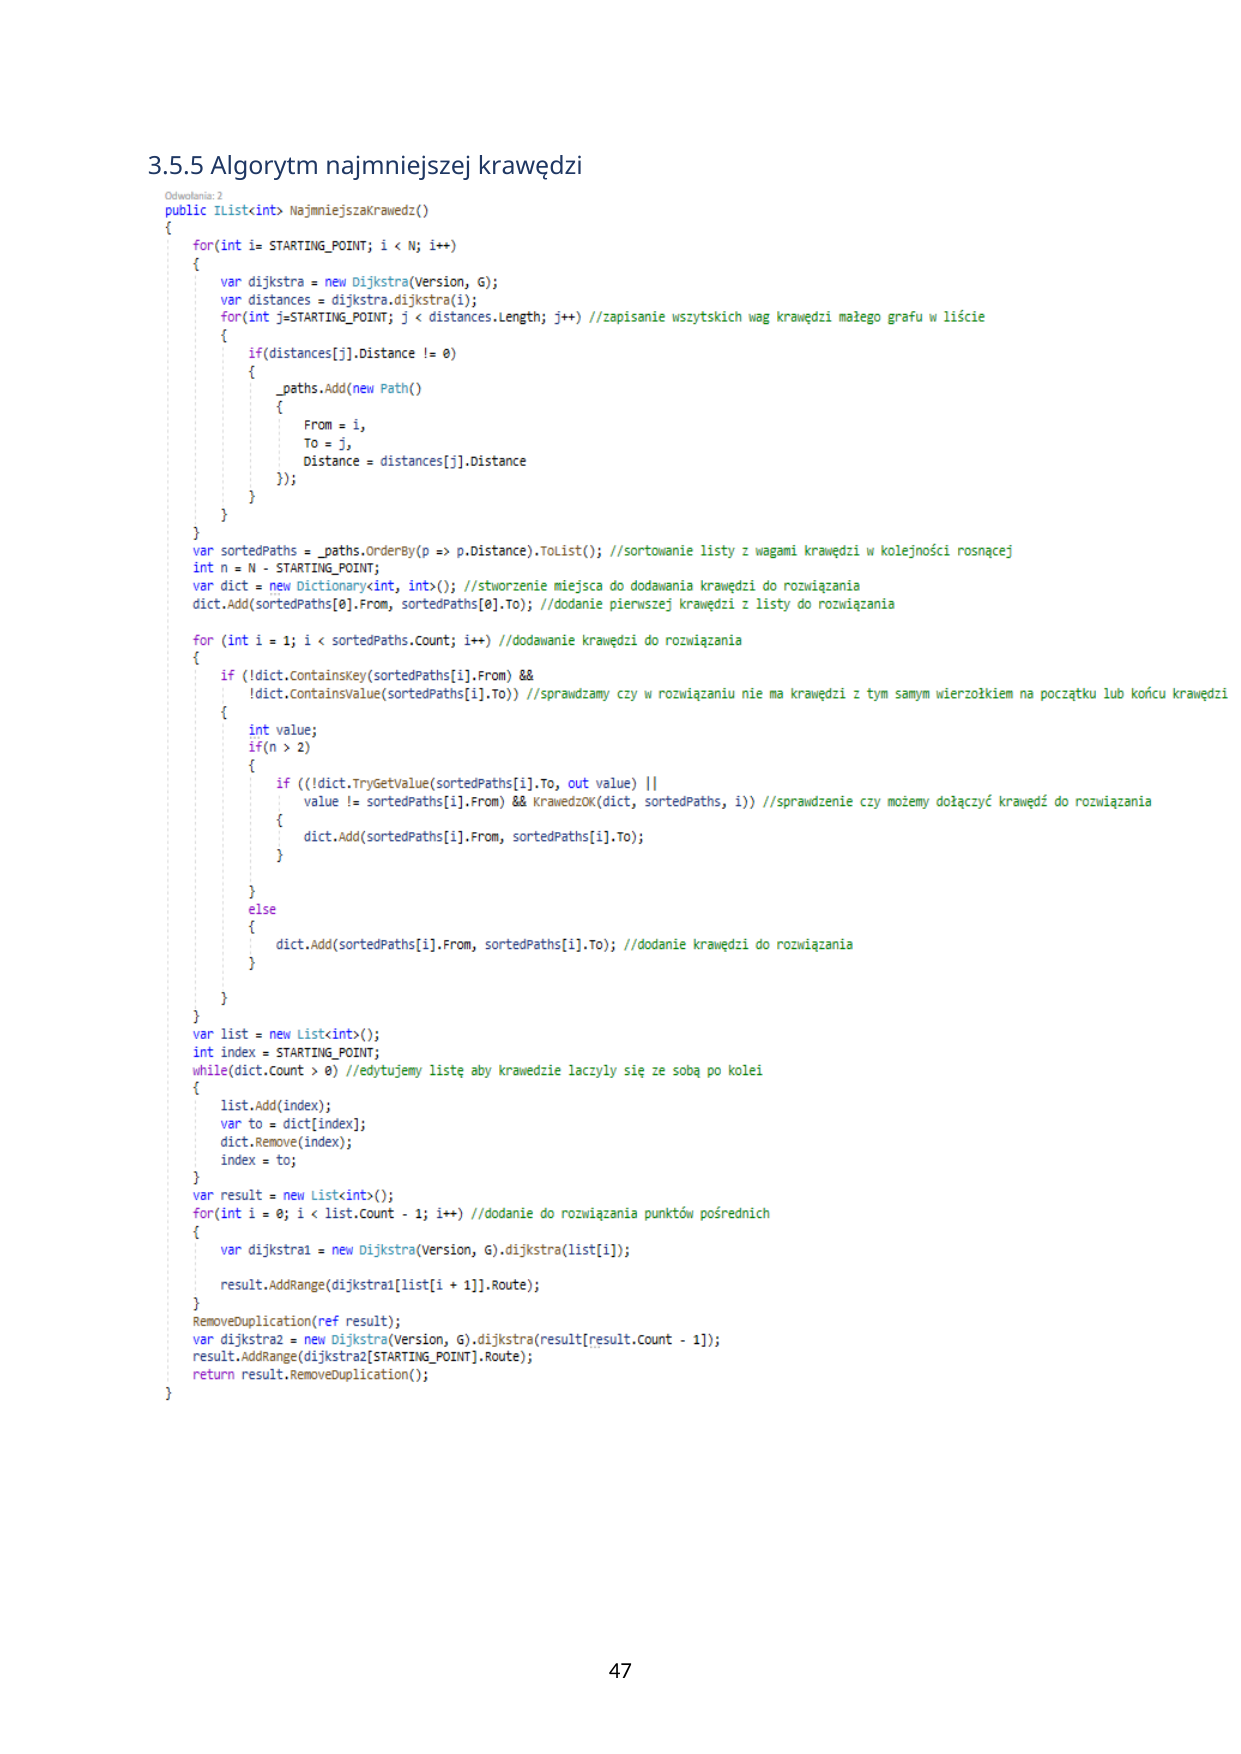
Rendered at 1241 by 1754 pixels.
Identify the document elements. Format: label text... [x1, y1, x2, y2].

subtitle 3.5.5 Algorytm najmniejszej krawędzi [148, 148, 1093, 182]
picture [147, 184, 1229, 1408]
